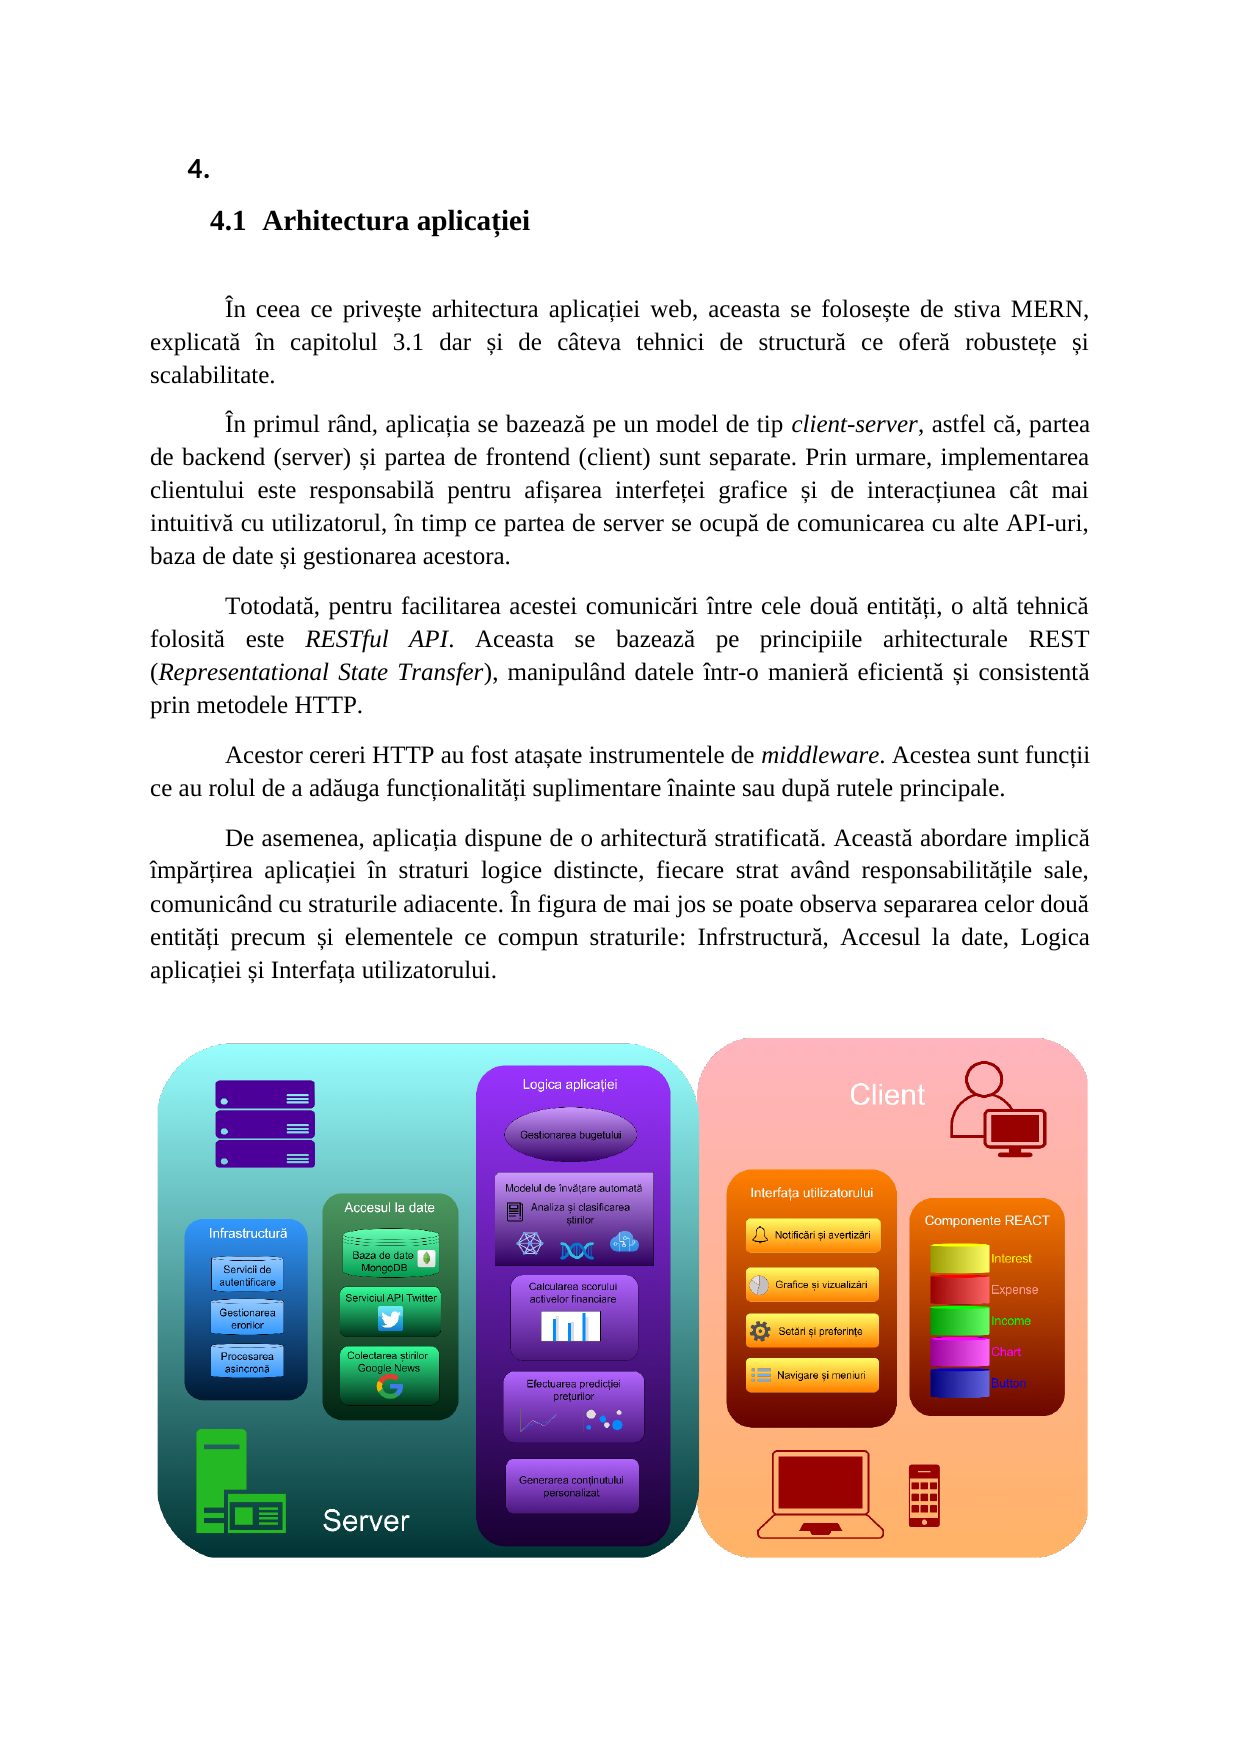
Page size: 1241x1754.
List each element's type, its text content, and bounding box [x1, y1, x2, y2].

text În primul rând, aplicația se bazează pe un model de tip client-server, astfel că, partea de backend (server) și partea de frontend (client) sunt separate. Prin urmare, implementarea clientului este responsabilă pentru afișarea interfeței grafice și de interacțiunea cât mai intuitivă cu utilizatorul, în timp ce partea de server se ocupă de comunicarea cu alte API-uri, baza de date și gestionarea acestora. [150, 409, 1090, 570]
picture [156, 1038, 1086, 1557]
subtitle Arhitectura aplicației [210, 203, 1090, 237]
text În ceea ce privește arhitectura aplicației web, aceasta se folosește de stiva MERN, explicată în capitolul 3.1 dar și de câteva tehnici de structură ce oferă robustețe și scalabilitate. [150, 294, 1090, 388]
text De asemenea, aplicația dispune de o arhitectură stratificată. Această abordare implică împărțirea aplicației în straturi logice distincte, fiecare strat având responsabilitățile sale, comunicând cu straturile adiacente. În figura de mai jos se poate observa separarea celor două entități precum și elementele ce compun straturile: Infrstructură, Accesul la date, Logica aplicației și Interfața utilizatorului. [150, 823, 1090, 983]
text Totodată, pentru facilitarea acestei comunicări între cele două entități, o altă tehnică folosită este RESTful API. Aceasta se bazează pe principiile arhitecturale REST (Representational State Transfer), manipulând datele într-o manieră eficientă și consistentă prin metodele HTTP. [150, 591, 1090, 719]
text Acestor cereri HTTP au fost atașate instrumentele de middleware. Acestea sunt funcții ce au rolul de a adăuga funcționalități suplimentare înainte sau după rutele principale. [150, 740, 1090, 802]
